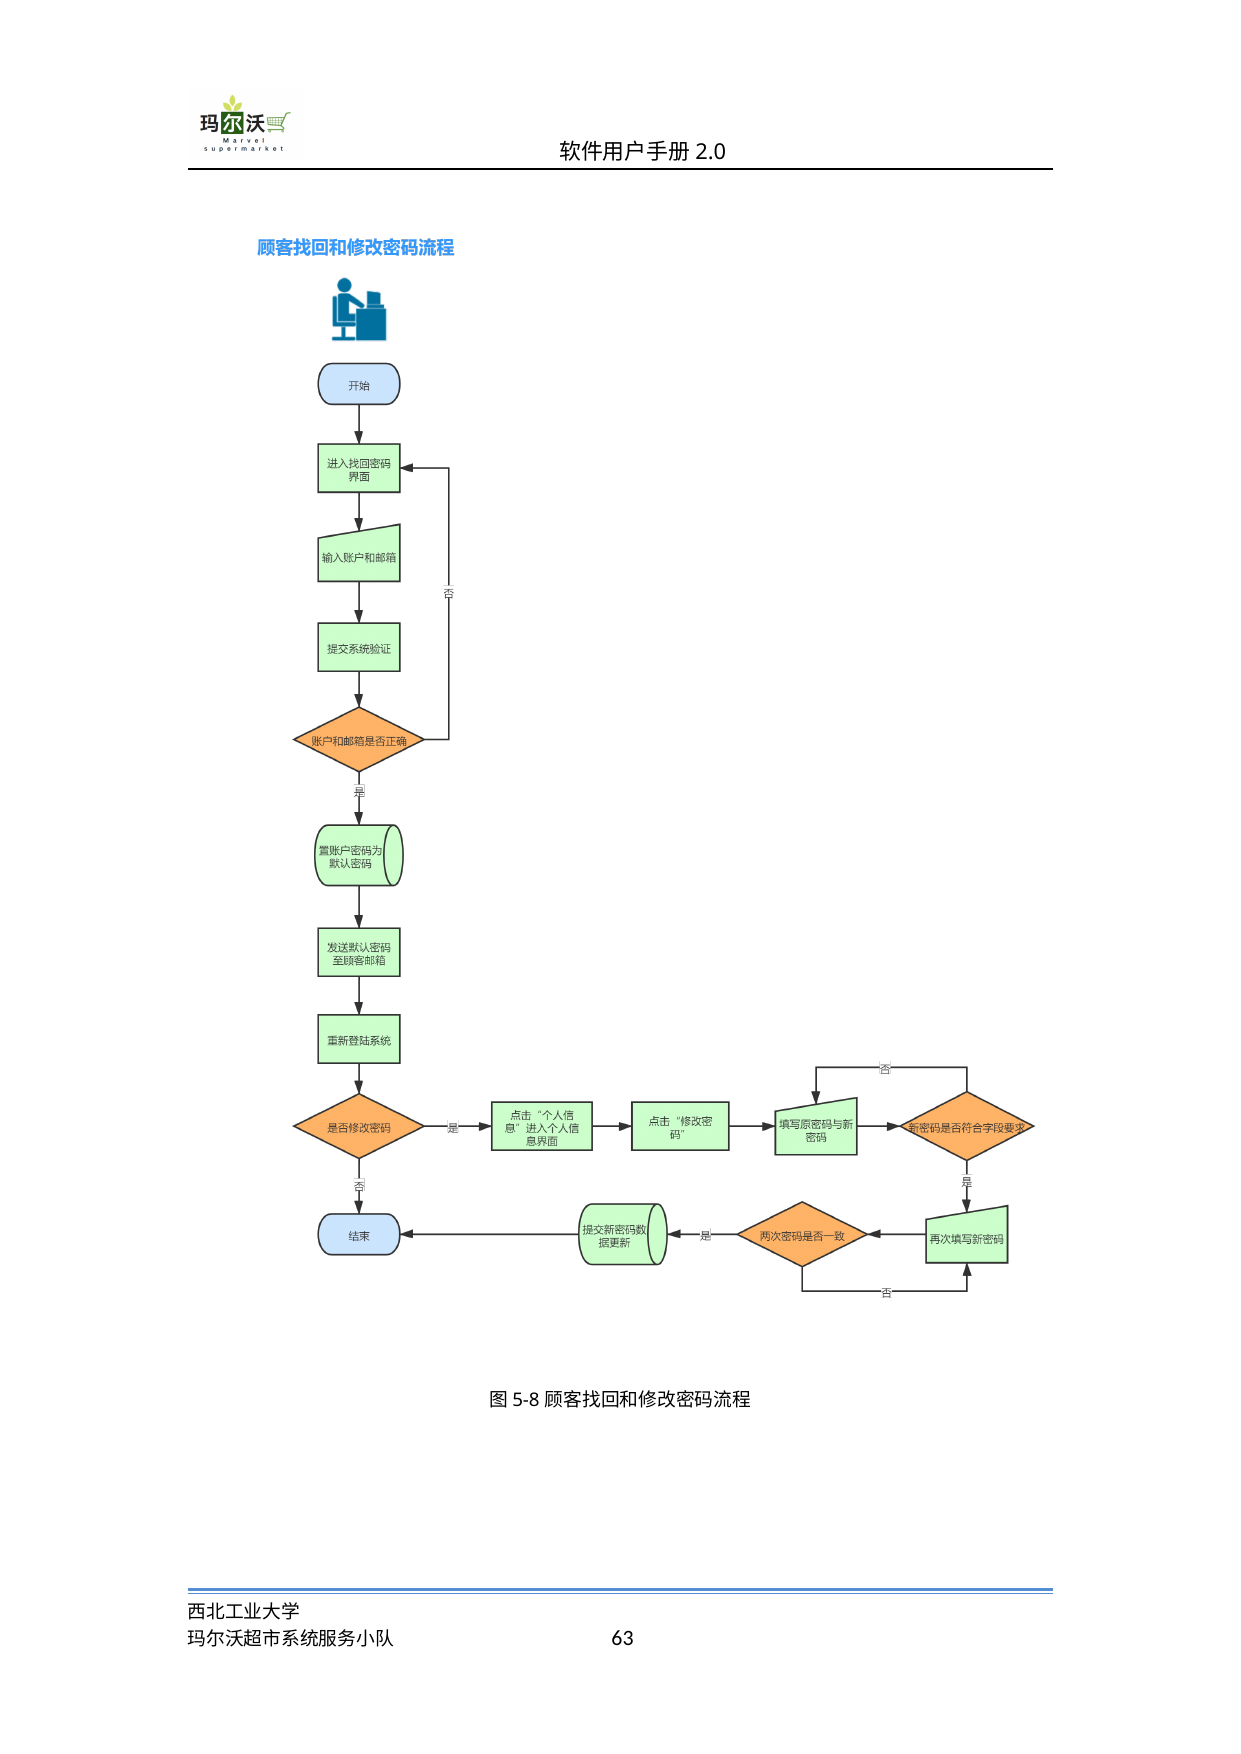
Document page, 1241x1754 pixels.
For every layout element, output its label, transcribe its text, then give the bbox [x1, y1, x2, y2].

picture [187, 88, 304, 160]
picture [187, 180, 1053, 1352]
text 图5-8 顾客找回和修改密码流程 [187, 1382, 1053, 1415]
